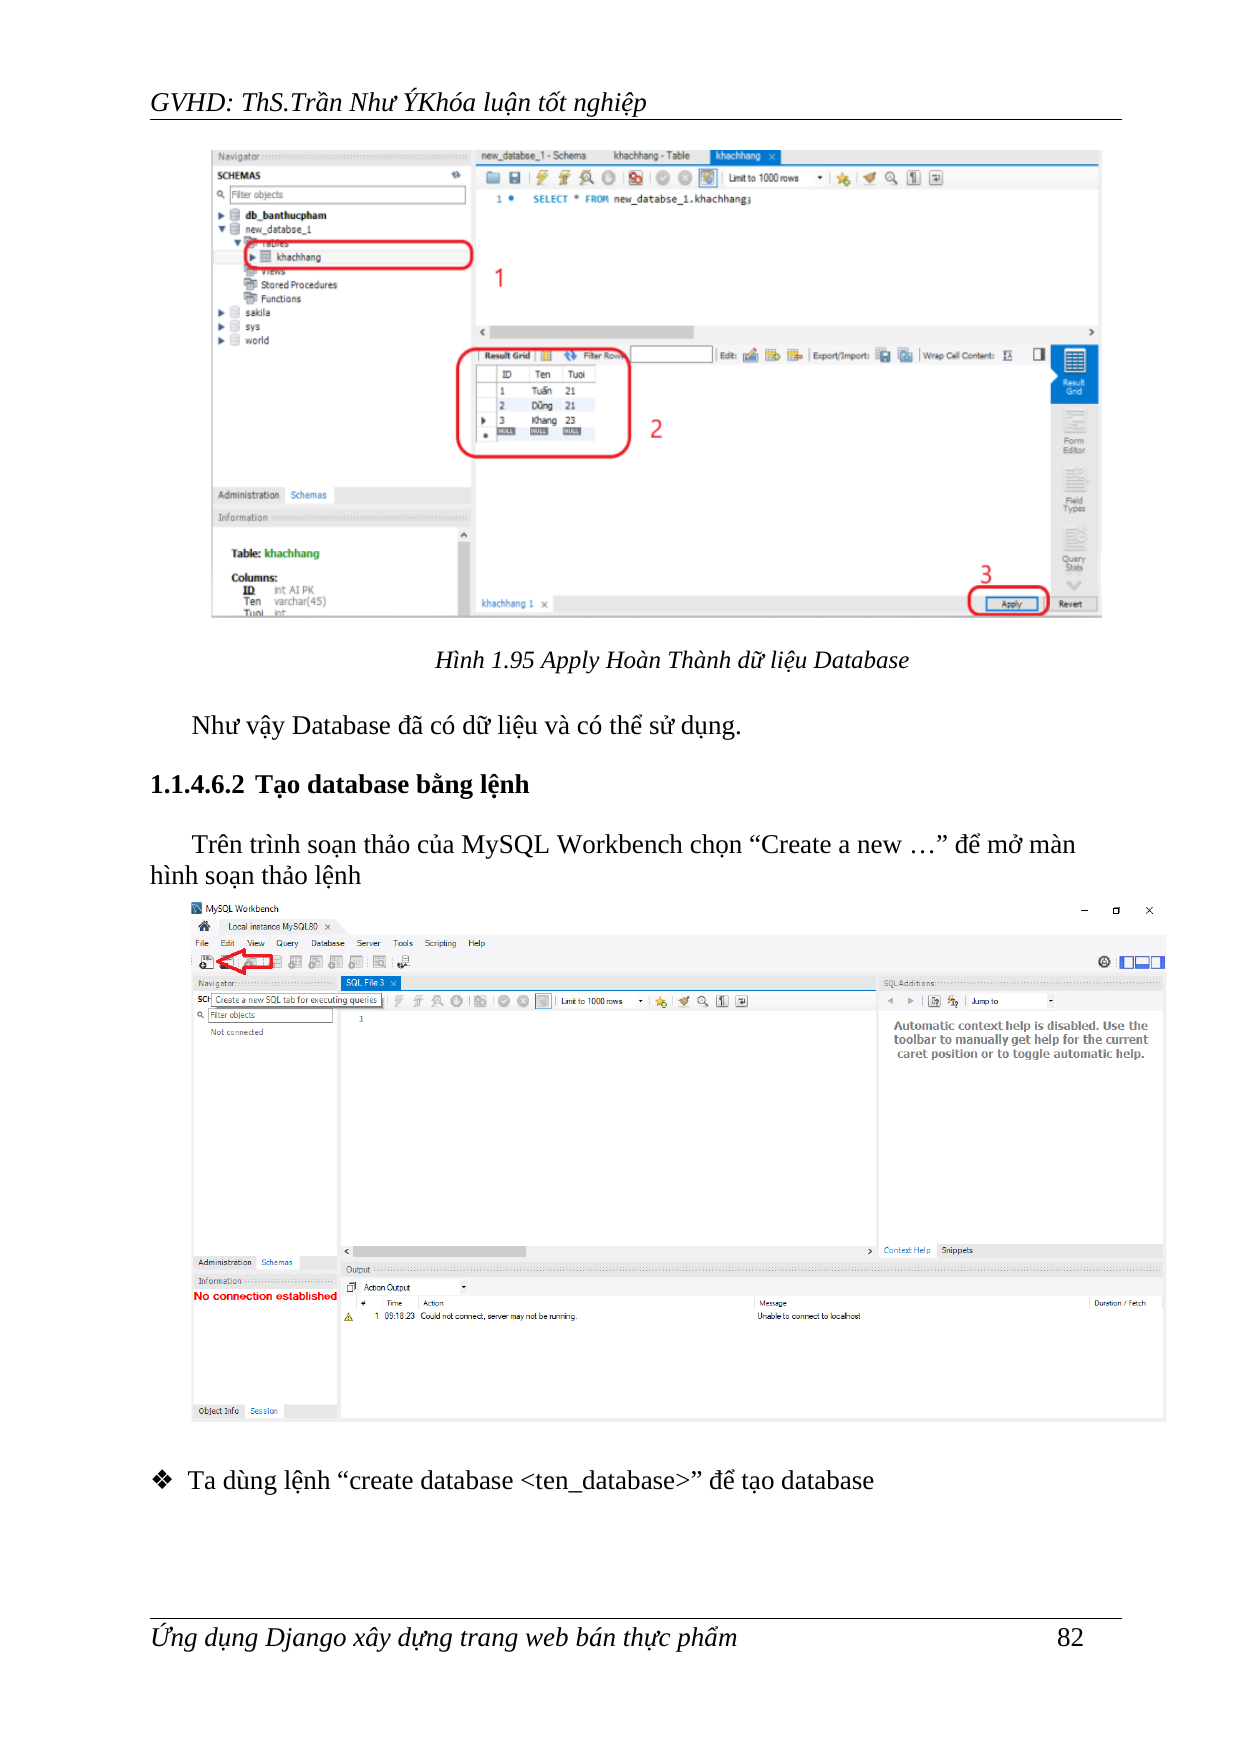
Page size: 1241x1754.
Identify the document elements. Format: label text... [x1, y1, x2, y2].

list Ta dùng lệnh “create database <ten_database>” để tạo database [150, 1449, 1122, 1505]
text Trên trình soạn thảo của MySQL Workbench chọn “Create a new …” để mở màn hình soạn thảo lệnh [150, 828, 1122, 890]
picture [191, 902, 1167, 1422]
picture [211, 150, 1102, 618]
subtitle Tạo database bằng lệnh [150, 769, 1122, 800]
text Hình 1.95 Apply Hoàn Thành dữ liệu Database [150, 646, 1122, 674]
text Như vậy Database đã có dữ liệu và có thể sử dụng. [150, 709, 1122, 741]
